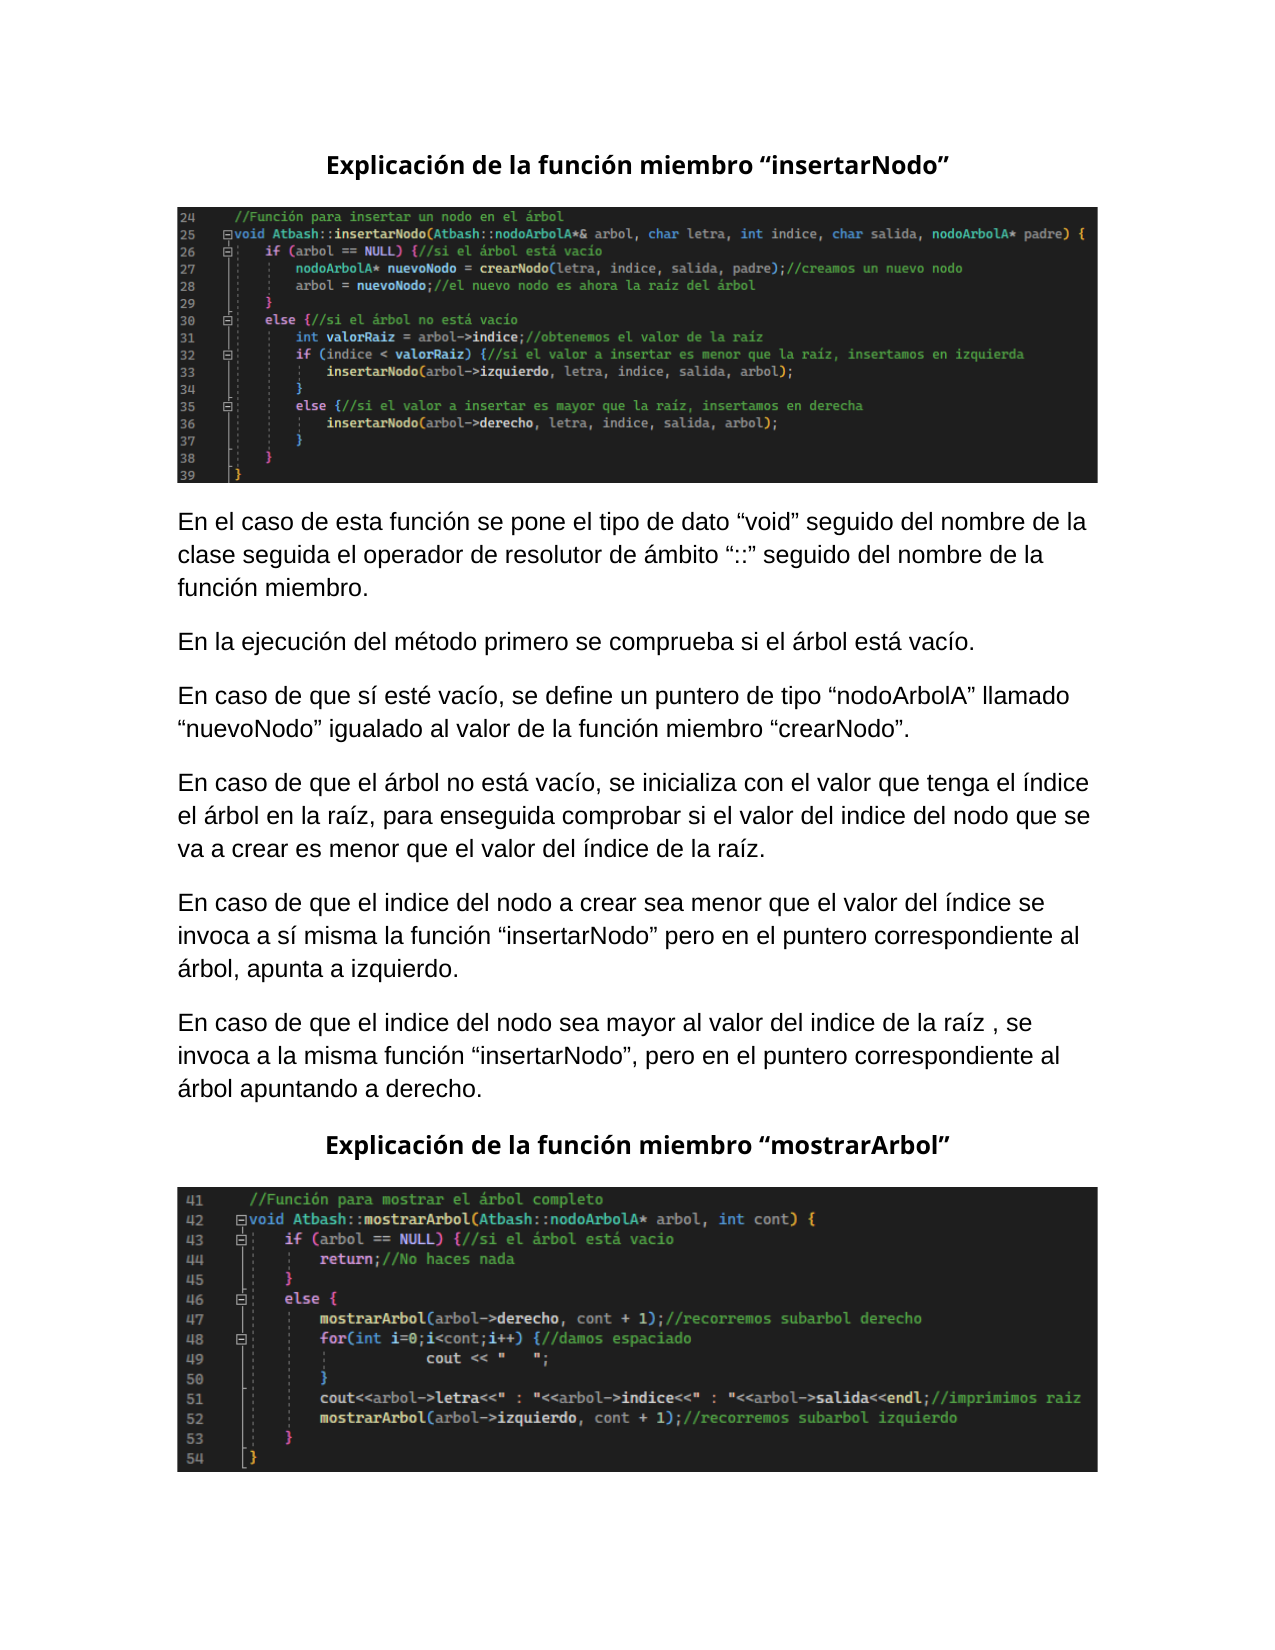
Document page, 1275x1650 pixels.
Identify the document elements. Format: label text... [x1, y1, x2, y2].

text Explicación de la función miembro “insertarNodo” [177, 148, 1098, 182]
text Explicación de la función miembro “mostrarArbol” [177, 1128, 1098, 1162]
text En caso de que sí esté vacío, se define un puntero de tipo “nodoArbolA” llamado “nuevoNodo” igualado al valor de la función miembro “crearNodo”. [177, 681, 1098, 743]
text En caso de que el indice del nodo sea mayor al valor del indice de la raíz , se invoca a la misma función “insertarNodo”, pero en el puntero correspondiente al árbol apuntando a derecho. [177, 1008, 1098, 1102]
text En caso de que el indice del nodo a crear sea menor que el valor del índice se invoca a sí misma la función “insertarNodo” pero en el puntero correspondiente al árbol, apunta a izquierdo. [177, 888, 1098, 983]
text En caso de que el árbol no está vacío, se inicializa con el valor que tenga el índice el árbol en la raíz, para enseguida comprobar si el valor del indice del nodo que se va a crear es menor que el valor del índice de la raíz. [177, 768, 1098, 863]
picture [177, 1187, 1098, 1472]
text En el caso de esta función se pone el tipo de dato “void” seguido del nombre de la clase seguida el operador de resolutor de ámbito “::” seguido del nombre de la función miembro. [177, 507, 1098, 602]
text En la ejecución del método primero se comprueba si el árbol está vacío. [177, 627, 1098, 656]
picture [177, 207, 1098, 483]
